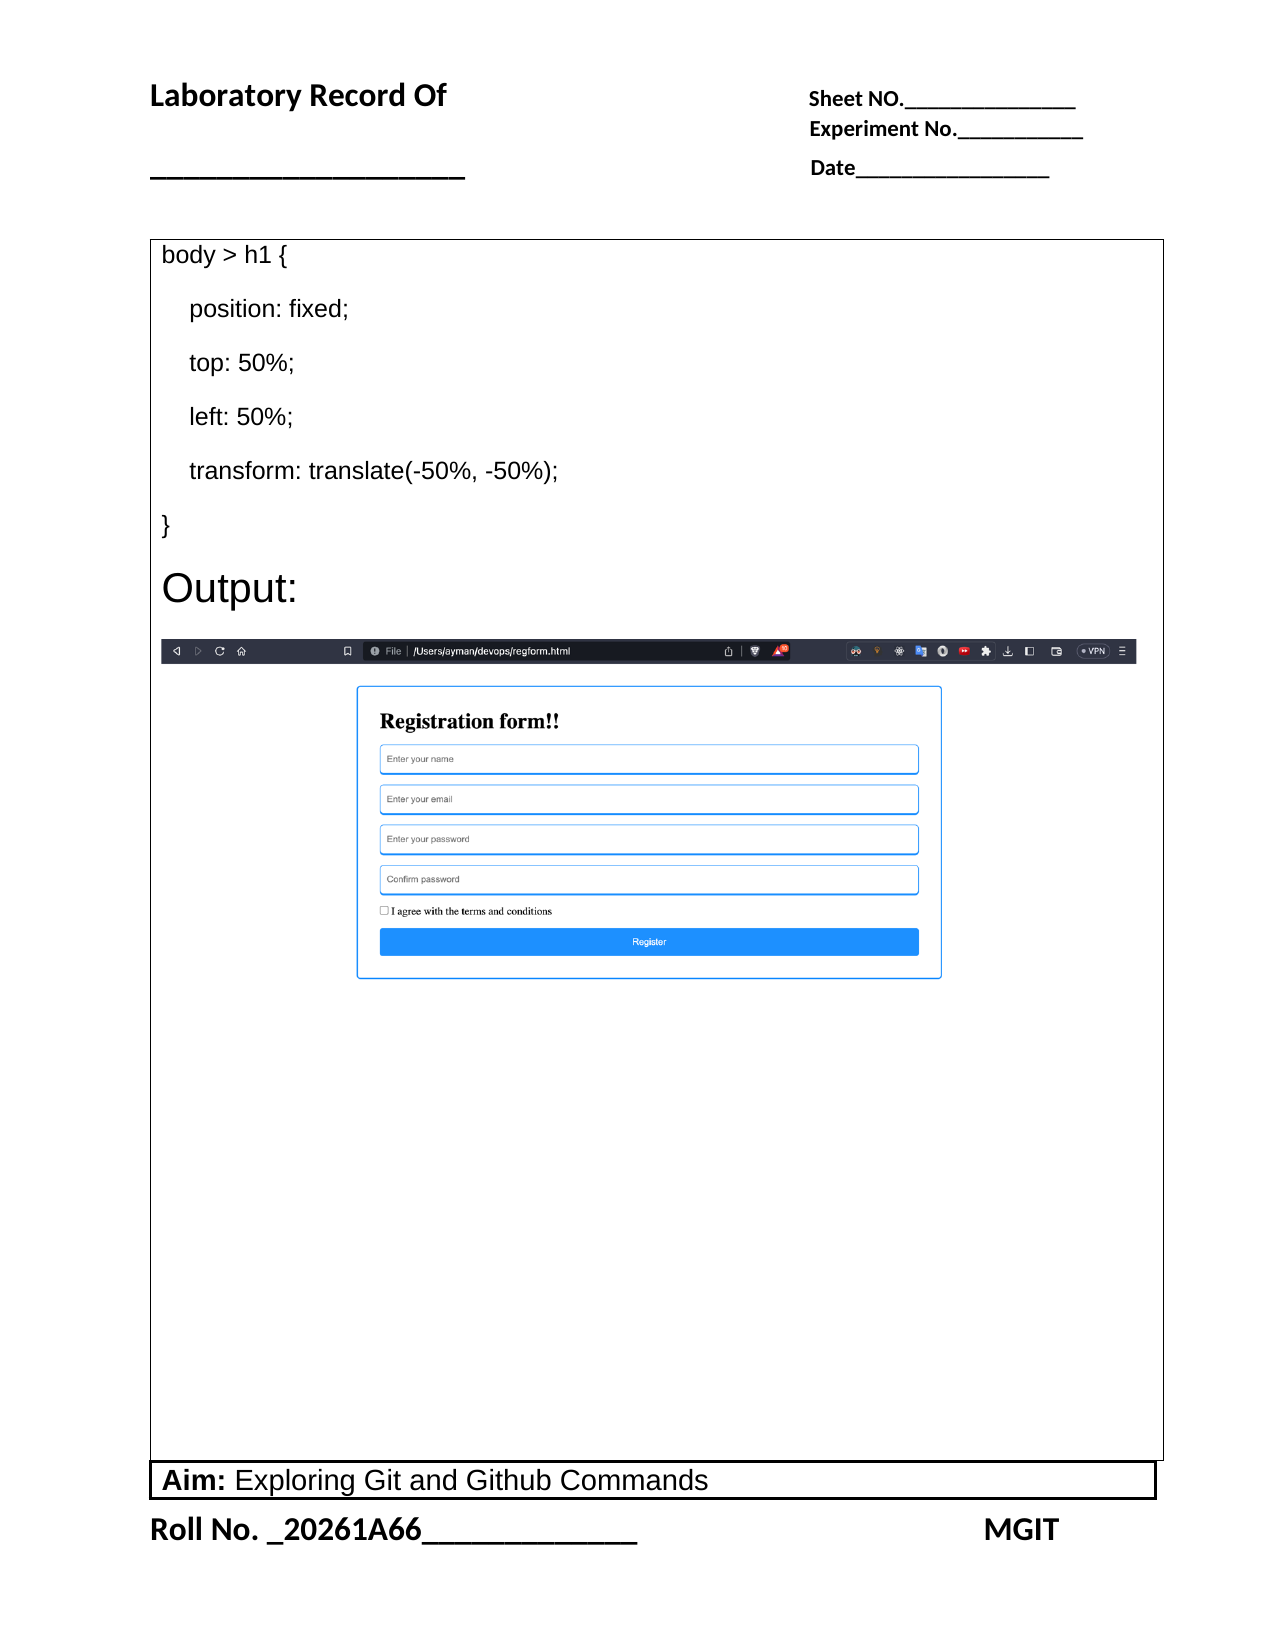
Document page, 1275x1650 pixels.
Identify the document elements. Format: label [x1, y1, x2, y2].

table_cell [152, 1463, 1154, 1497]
picture [161, 639, 1137, 1223]
table_header [151, 240, 1163, 1460]
